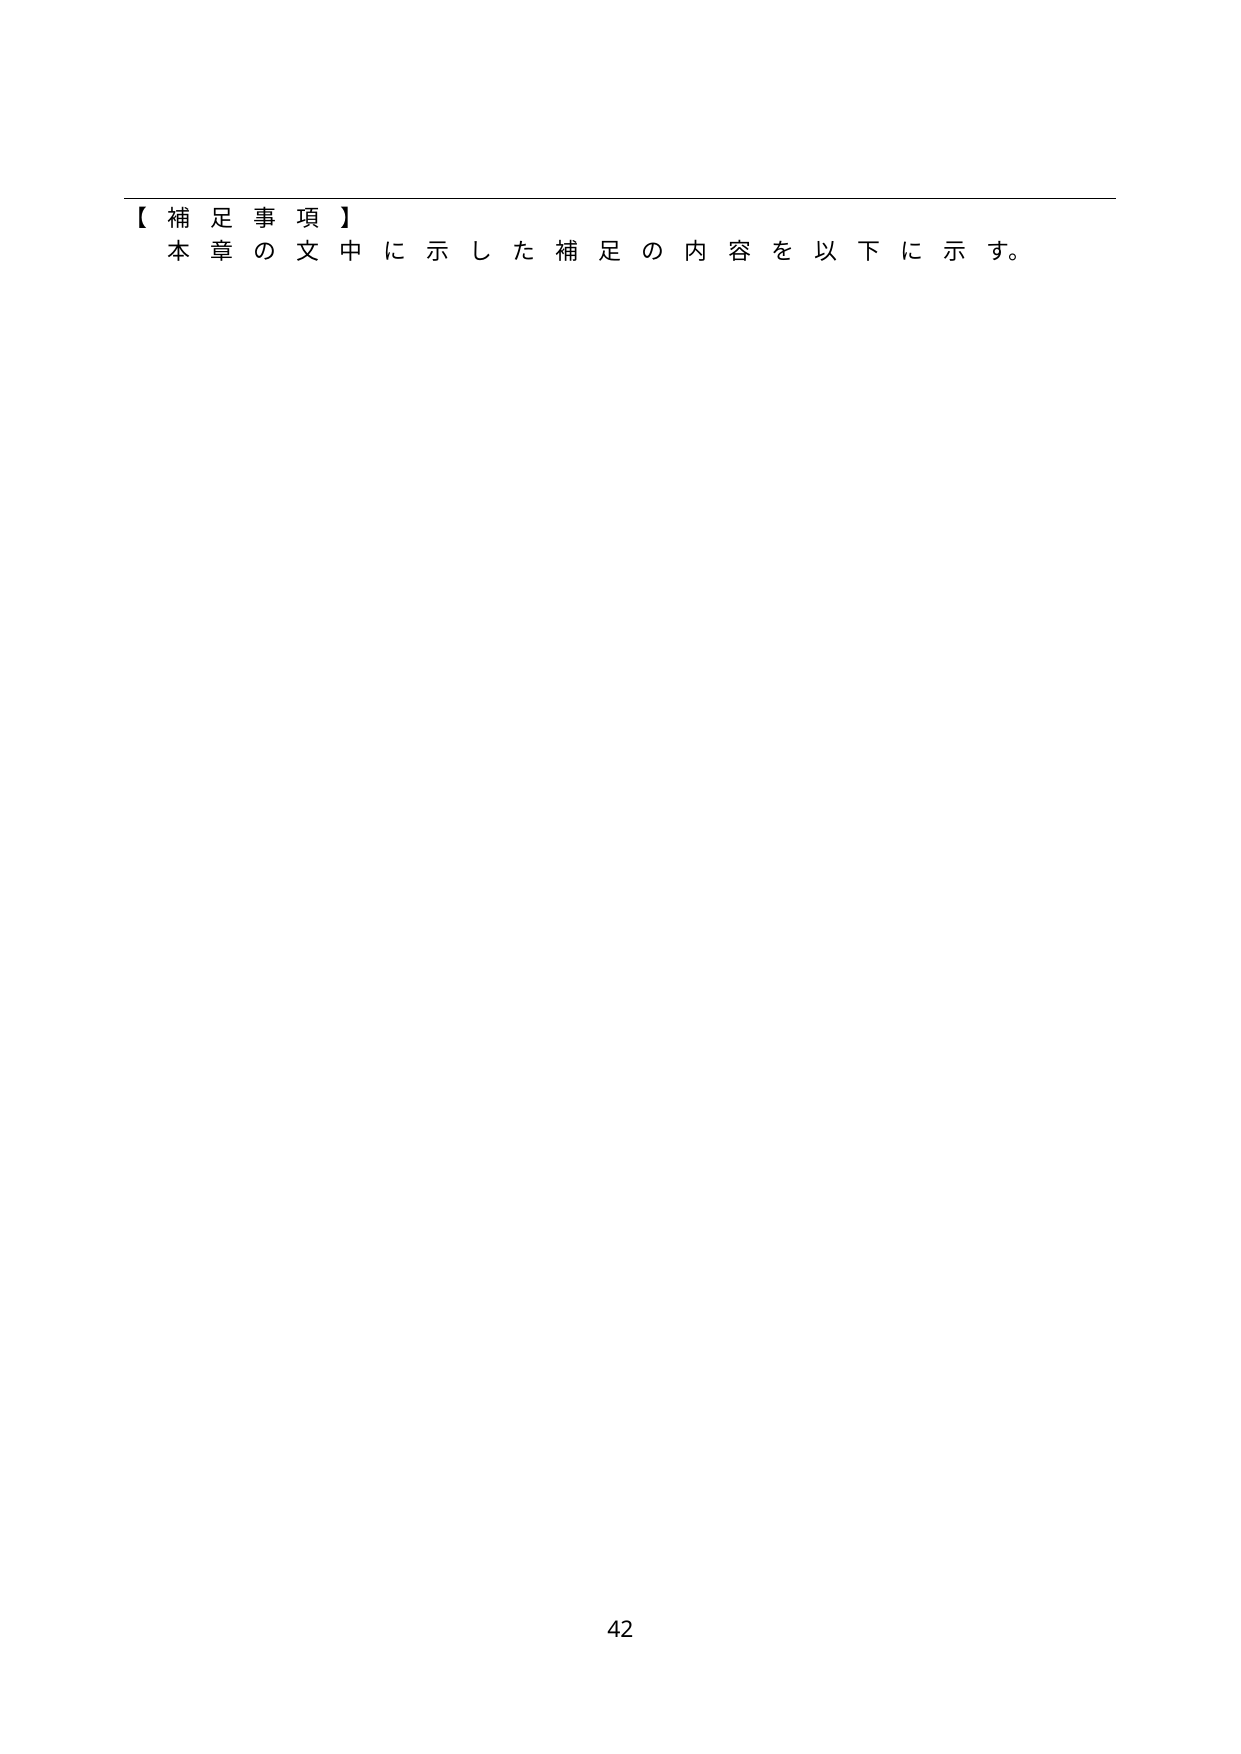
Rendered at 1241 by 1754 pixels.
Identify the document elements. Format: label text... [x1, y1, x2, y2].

text 【補足事項】 [124, 199, 1116, 233]
text 本章の文中に示した補足の内容を以下に示す。 [124, 233, 1116, 266]
